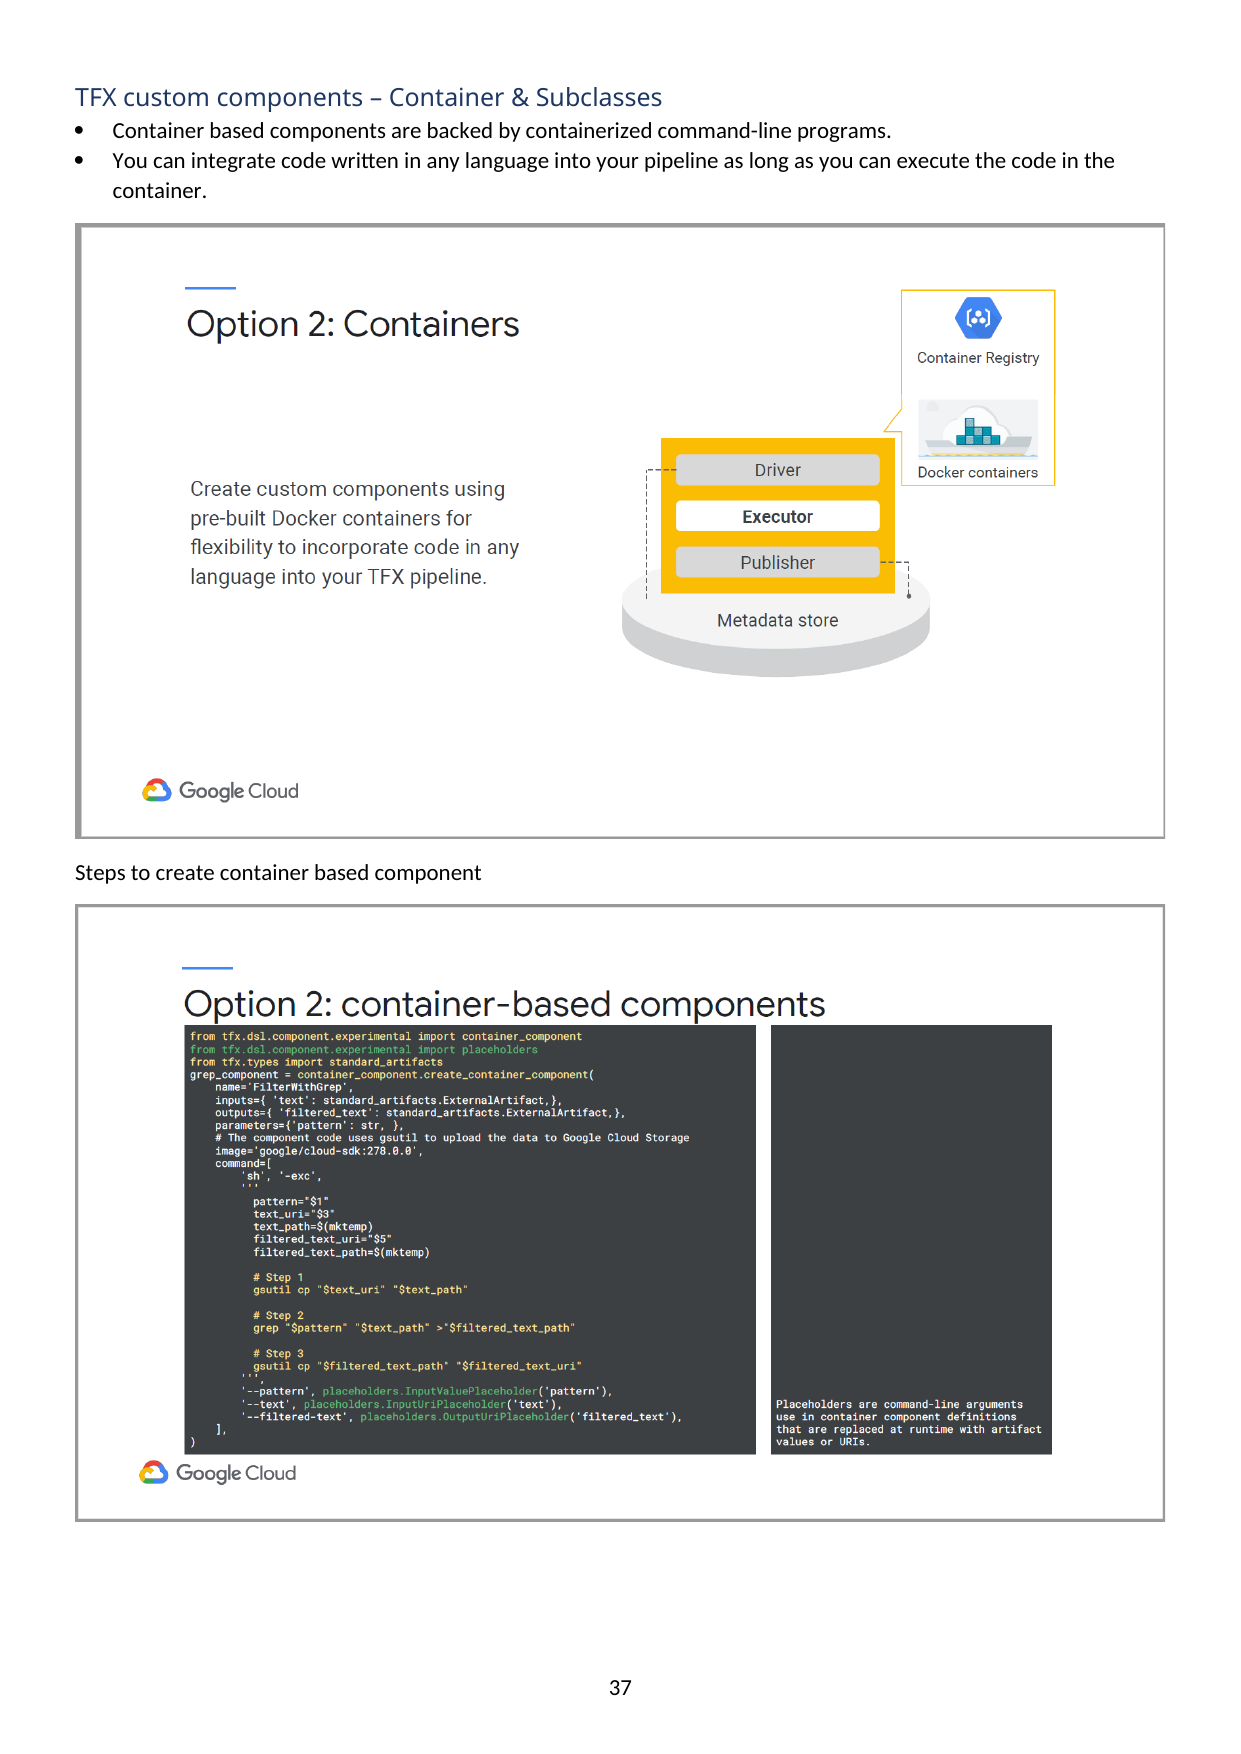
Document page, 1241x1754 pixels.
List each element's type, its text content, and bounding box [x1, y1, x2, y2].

list You can integrate code written in any language into your pipeline as long as you can execute the code in the container. [75, 146, 1165, 204]
subtitle TFX custom components – Container & Subclasses [75, 79, 1165, 113]
text Steps to create container based component [75, 858, 1165, 886]
picture [75, 223, 1166, 839]
list Container based components are backed by containerized command-line programs. [75, 116, 1165, 144]
picture [75, 904, 1166, 1522]
